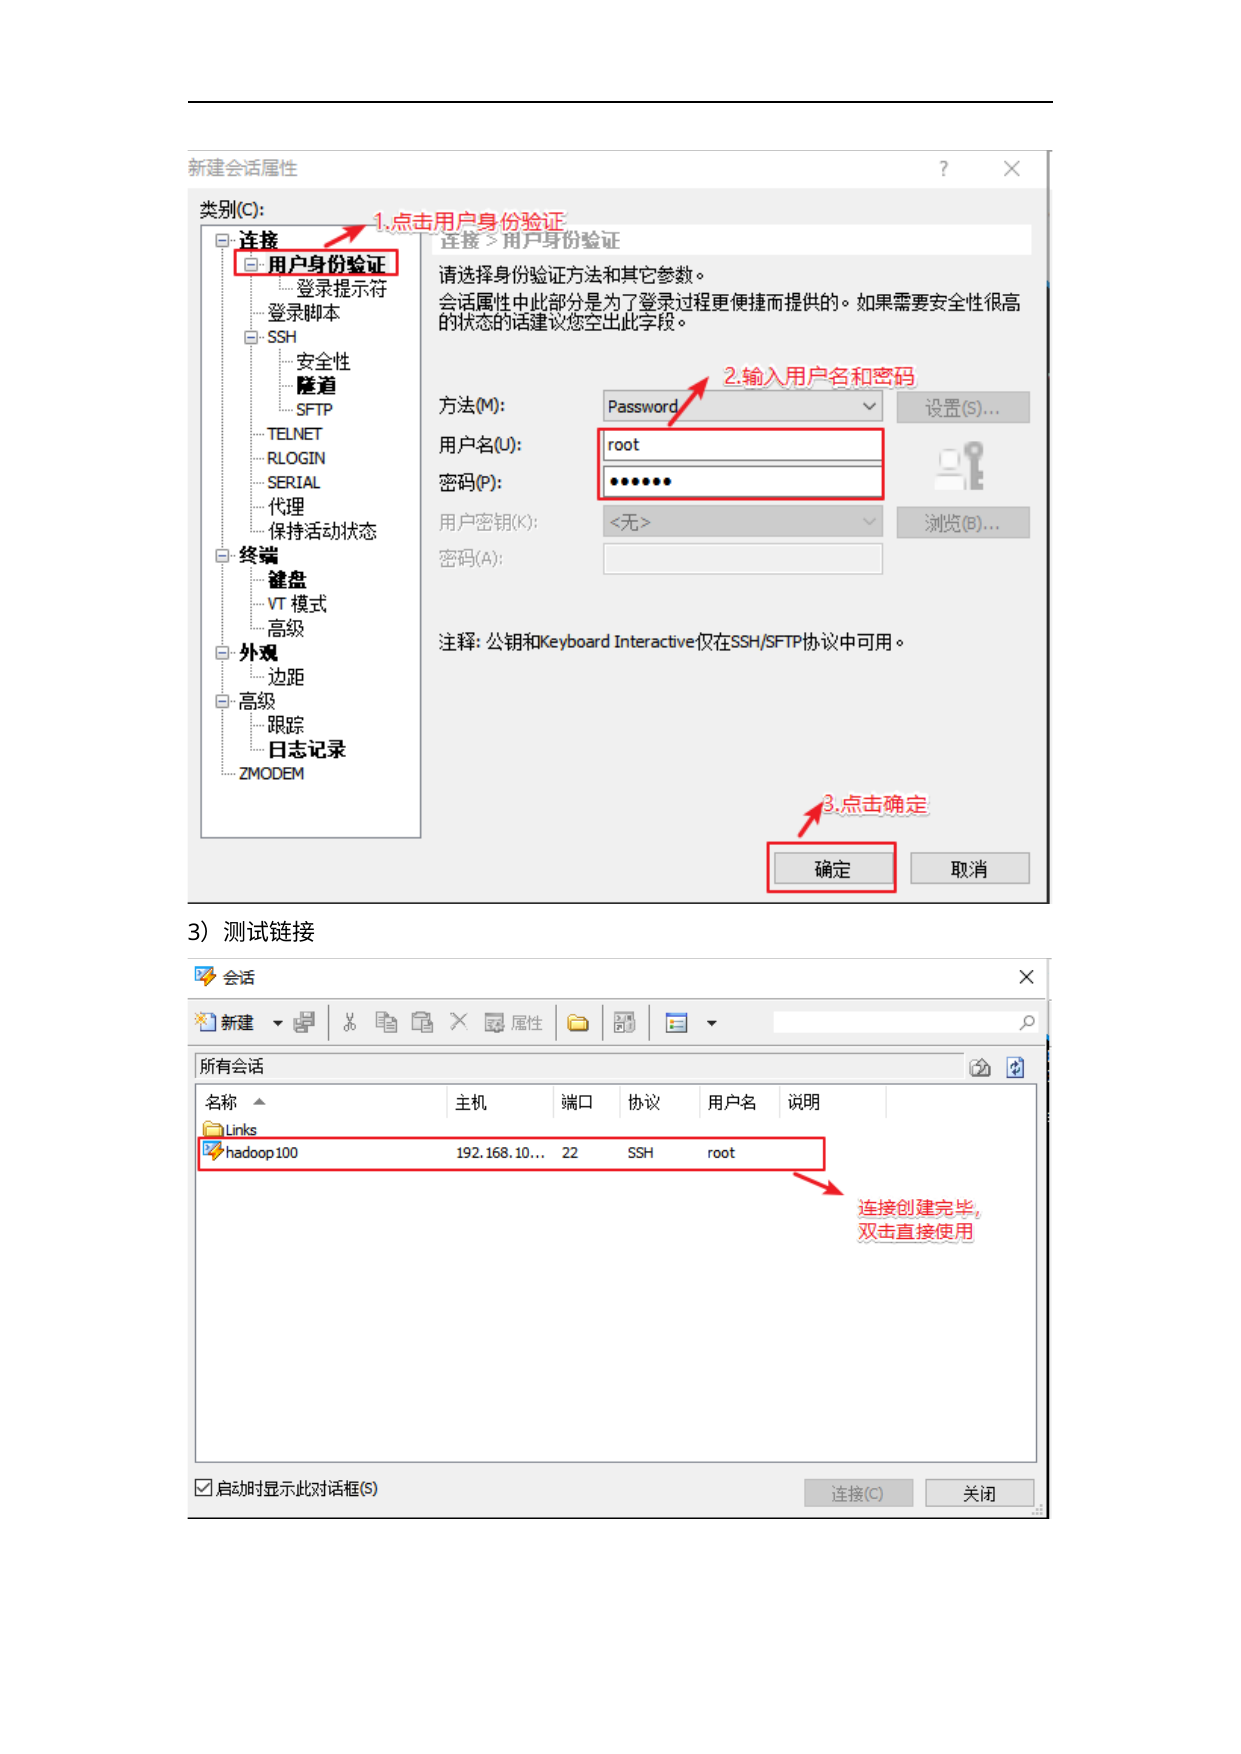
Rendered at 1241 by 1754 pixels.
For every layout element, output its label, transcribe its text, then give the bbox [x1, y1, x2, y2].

picture [187, 150, 1053, 904]
picture [187, 957, 1052, 1519]
text 3）测试链接 [187, 914, 1053, 947]
